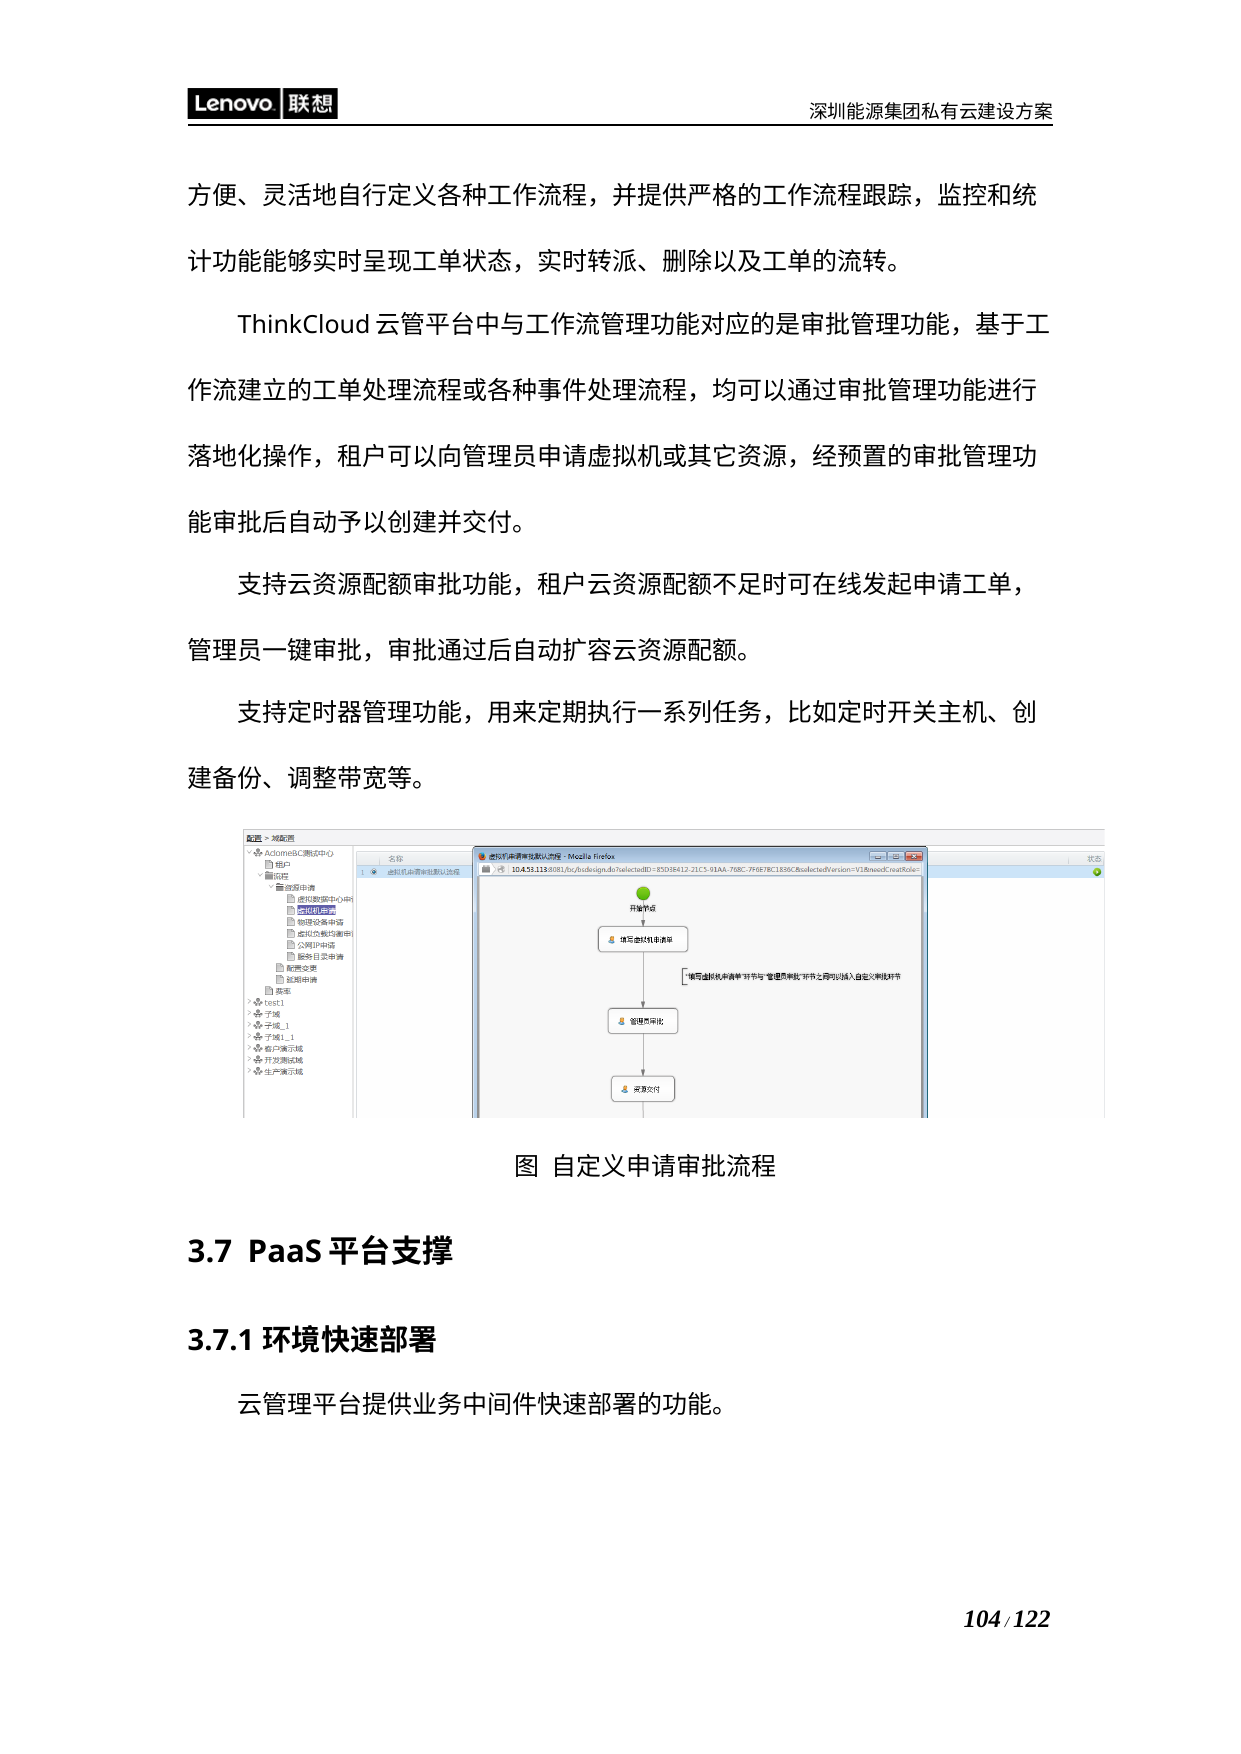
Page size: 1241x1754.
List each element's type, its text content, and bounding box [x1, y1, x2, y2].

picture [187, 88, 338, 119]
text ThinkCloud云管平台中与工作流管理功能对应的是审批管理功能，基于工作流建立的工单处理流程或各种事件处理流程，均可以通过审批管理功能进行落地化操作，租户可以向管理员申请虚拟机或其它资源，经预置的审批管理功能审批后自动予以创建并交付。 [187, 300, 1053, 542]
text 支持定时器管理功能，用来定期执行一系列任务，比如定时开关主机、创建备份、调整带宽等。 [187, 689, 1053, 799]
subtitle PaaS平台支撑 [187, 1204, 1053, 1293]
text 图 自定义申请审批流程 [187, 1142, 1053, 1186]
text 支持云资源配额审批功能，租户云资源配额不足时可在线发起申请工单，管理员一键审批，审批通过后自动扩容云资源配额。 [187, 561, 1053, 671]
text 云管理平台提供业务中间件快速部署的功能。 [187, 1381, 1053, 1425]
picture [238, 824, 1105, 1118]
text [187, 172, 1053, 282]
subtitle 环境快速部署 [187, 1315, 1053, 1359]
